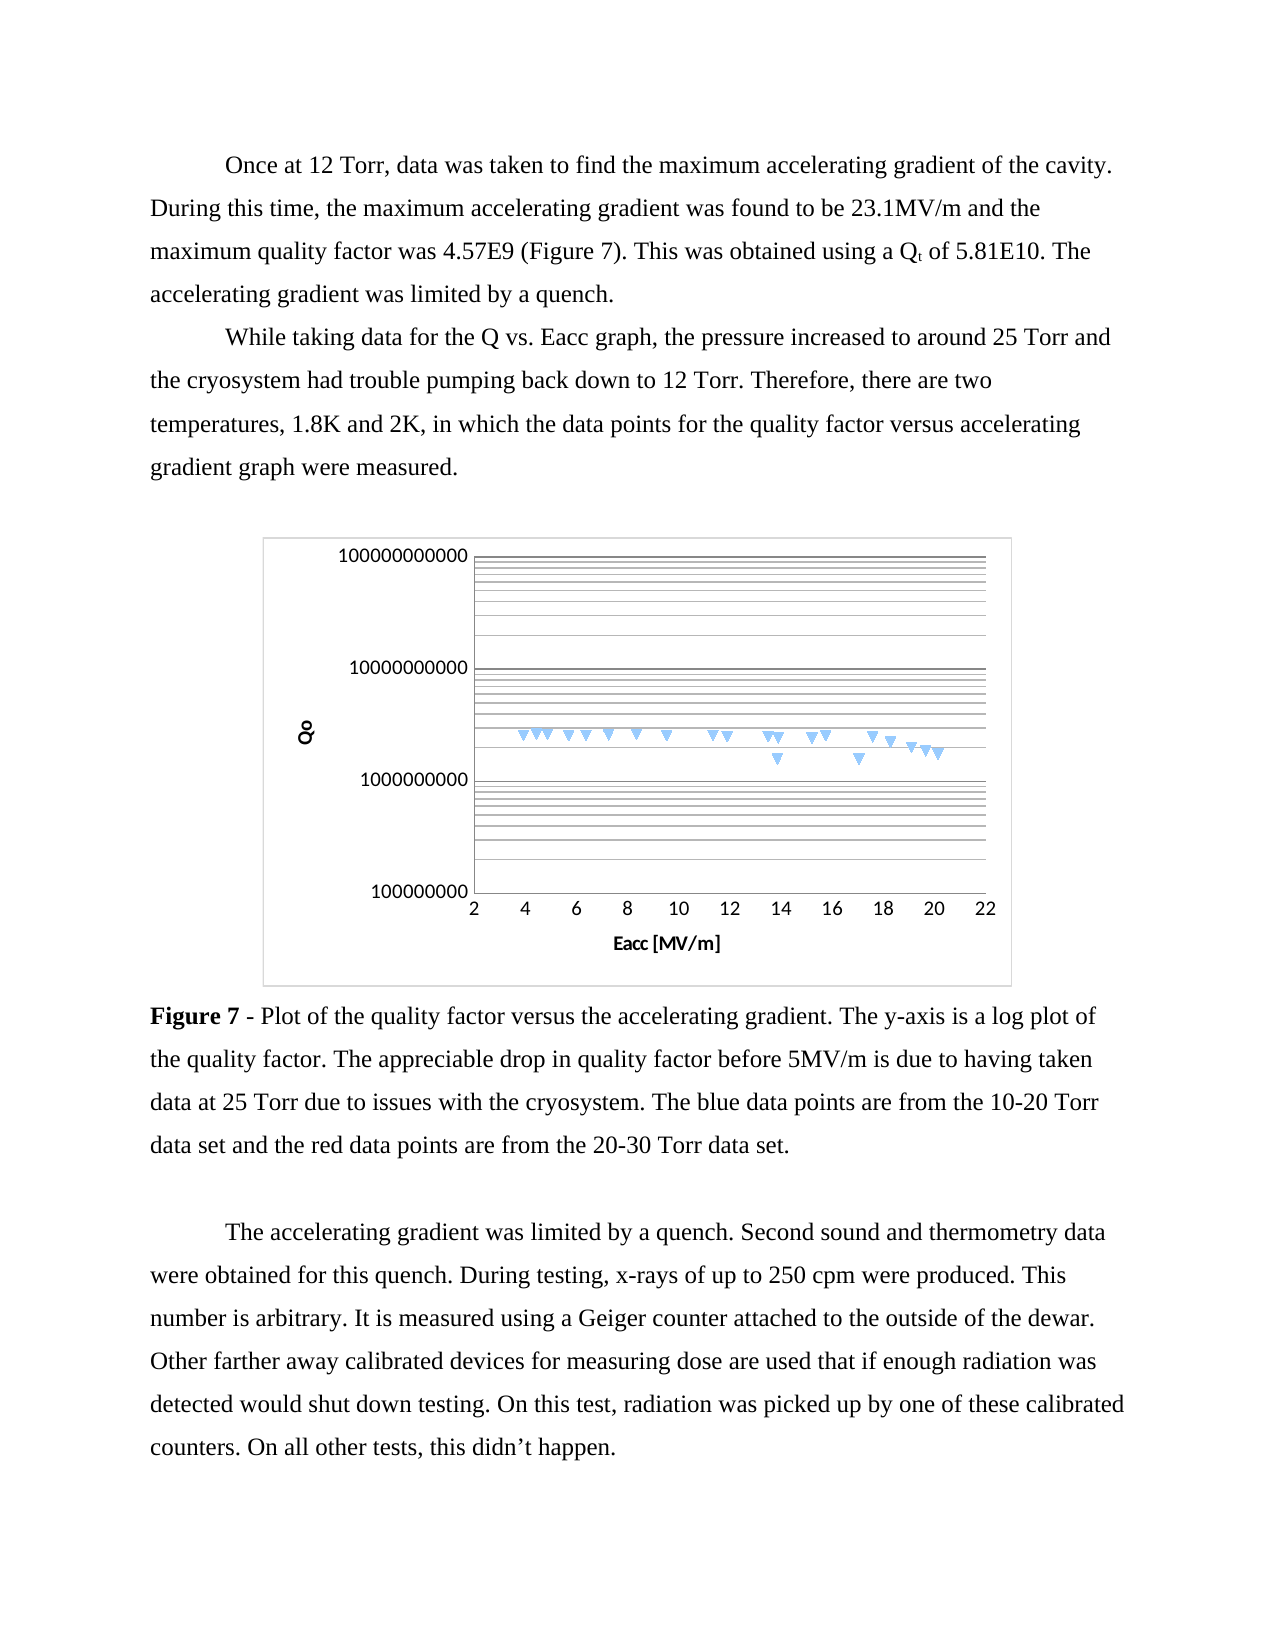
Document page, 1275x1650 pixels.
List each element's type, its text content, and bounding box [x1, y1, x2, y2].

text Once at 12 Torr, data was taken to find the maximum accelerating gradient of the cavity. During this time, the maximum accelerating gradient was found to be 23.1MV/m and the maximum quality factor was 4.57E9 (Figure 7). This was obtained using a Qt of 5.81E10. The accelerating gradient was limited by a quench. [150, 150, 1125, 308]
text While taking data for the Q vs. Eacc graph, the pressure increased to around 25 Torr and the cryosystem had trouble pumping back down to 12 Torr. Therefore, there are two temperatures, 1.8K and 2K, in which the data points for the quality factor versus accelerating gradient graph were measured. [150, 322, 1125, 481]
text Figure 7 - Plot of the quality factor versus the accelerating gradient. The y-axis is a log plot of the quality factor. The appreciable drop in quality factor before 5MV/m is due to having taken data at 25 Torr due to issues with the cryosystem. The blue data points are from the 10-20 Torr data set and the red data points are from the 20-30 Torr data set. [150, 1001, 1125, 1159]
text The accelerating gradient was limited by a quench. Second sound and thermometry data were obtained for this quench. During testing, x-rays of up to 250 cpm were produced. This number is arbitrary. It is measured using a Geiger counter attached to the outside of the dewar. Other farther away calibrated devices for measuring dose are used that if enough radiation was detected would shut down testing. On this test, radiation was picked up by one of these calibrated counters. On all other tests, this didn’t happen. [150, 1217, 1125, 1461]
